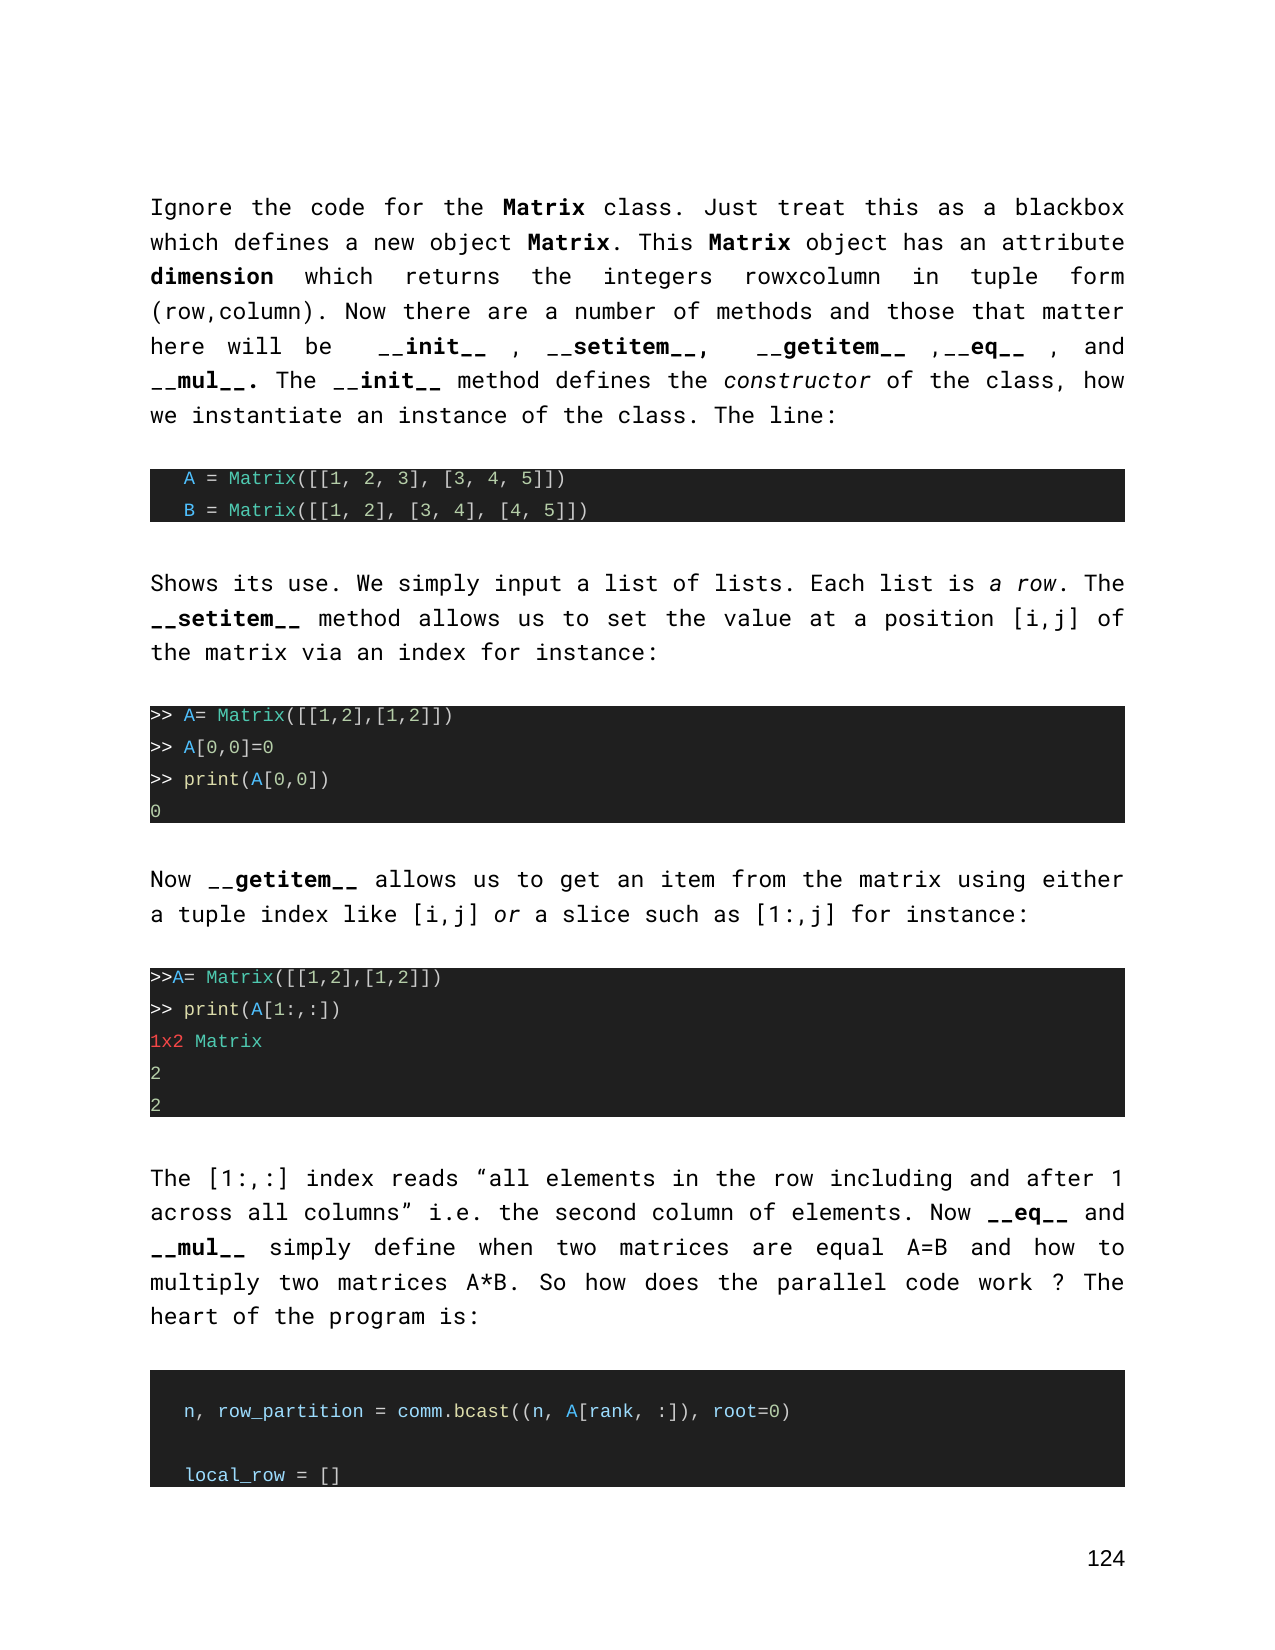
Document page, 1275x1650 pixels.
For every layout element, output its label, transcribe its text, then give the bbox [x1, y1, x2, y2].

text n, row_partition = comm.bcast((n, A[rank, :]), root=0) [150, 1402, 1125, 1423]
text 2 [150, 1095, 1125, 1117]
text >> A= Matrix([[1,2],[1,2]]) [150, 706, 1125, 727]
text B = Matrix([[1, 2], [3, 4], [4, 5]]) [150, 501, 1125, 522]
text A = Matrix([[1, 2, 3], [3, 4, 5]]) [150, 469, 1125, 490]
text Shows its use. We simply input a list of lists. Each list is a row. The __setitem__ method allows us to set the value at a position [i,j] of the matrix via an index for instance: [150, 567, 1125, 667]
text 0 [150, 802, 1125, 823]
text 2 [150, 1063, 1125, 1085]
text The [1:,:] index reads “all elements in the row including and after 1 across all columns” i.e. the second column of elements. Now __eq__ and __mul__ simply define when two matrices are equal A=B and how to multiply two matrices A*B. So how does the parallel code work ? The heart of the program is: [150, 1162, 1125, 1331]
text local_row = [] [150, 1466, 1125, 1487]
text 1x2 Matrix [150, 1032, 1125, 1053]
text >> print(A[0,0]) [150, 770, 1125, 791]
text Ignore the code for the Matrix class. Just treat this as a blackbox which defines a new object Matrix. This Matrix object has an attribute dimension which returns the integers rowxcolumn in tuple form (row,column). Now there are a number of methods and those that matter here will be __init__ , __setitem__, __getitem__ ,__eq__ , and __mul__. The __init__ method defines the constructor of the class, how we instantiate an instance of the class. The line: [150, 191, 1125, 430]
text >>A= Matrix([[1,2],[1,2]]) [150, 968, 1125, 989]
text >> A[0,0]=0 [150, 738, 1125, 759]
text >> print(A[1:,:]) [150, 1000, 1125, 1021]
text Now __getitem__ allows us to get an item from the matrix using either a tuple index like [i,j] or a slice such as [1:,j] for instance: [150, 864, 1125, 929]
